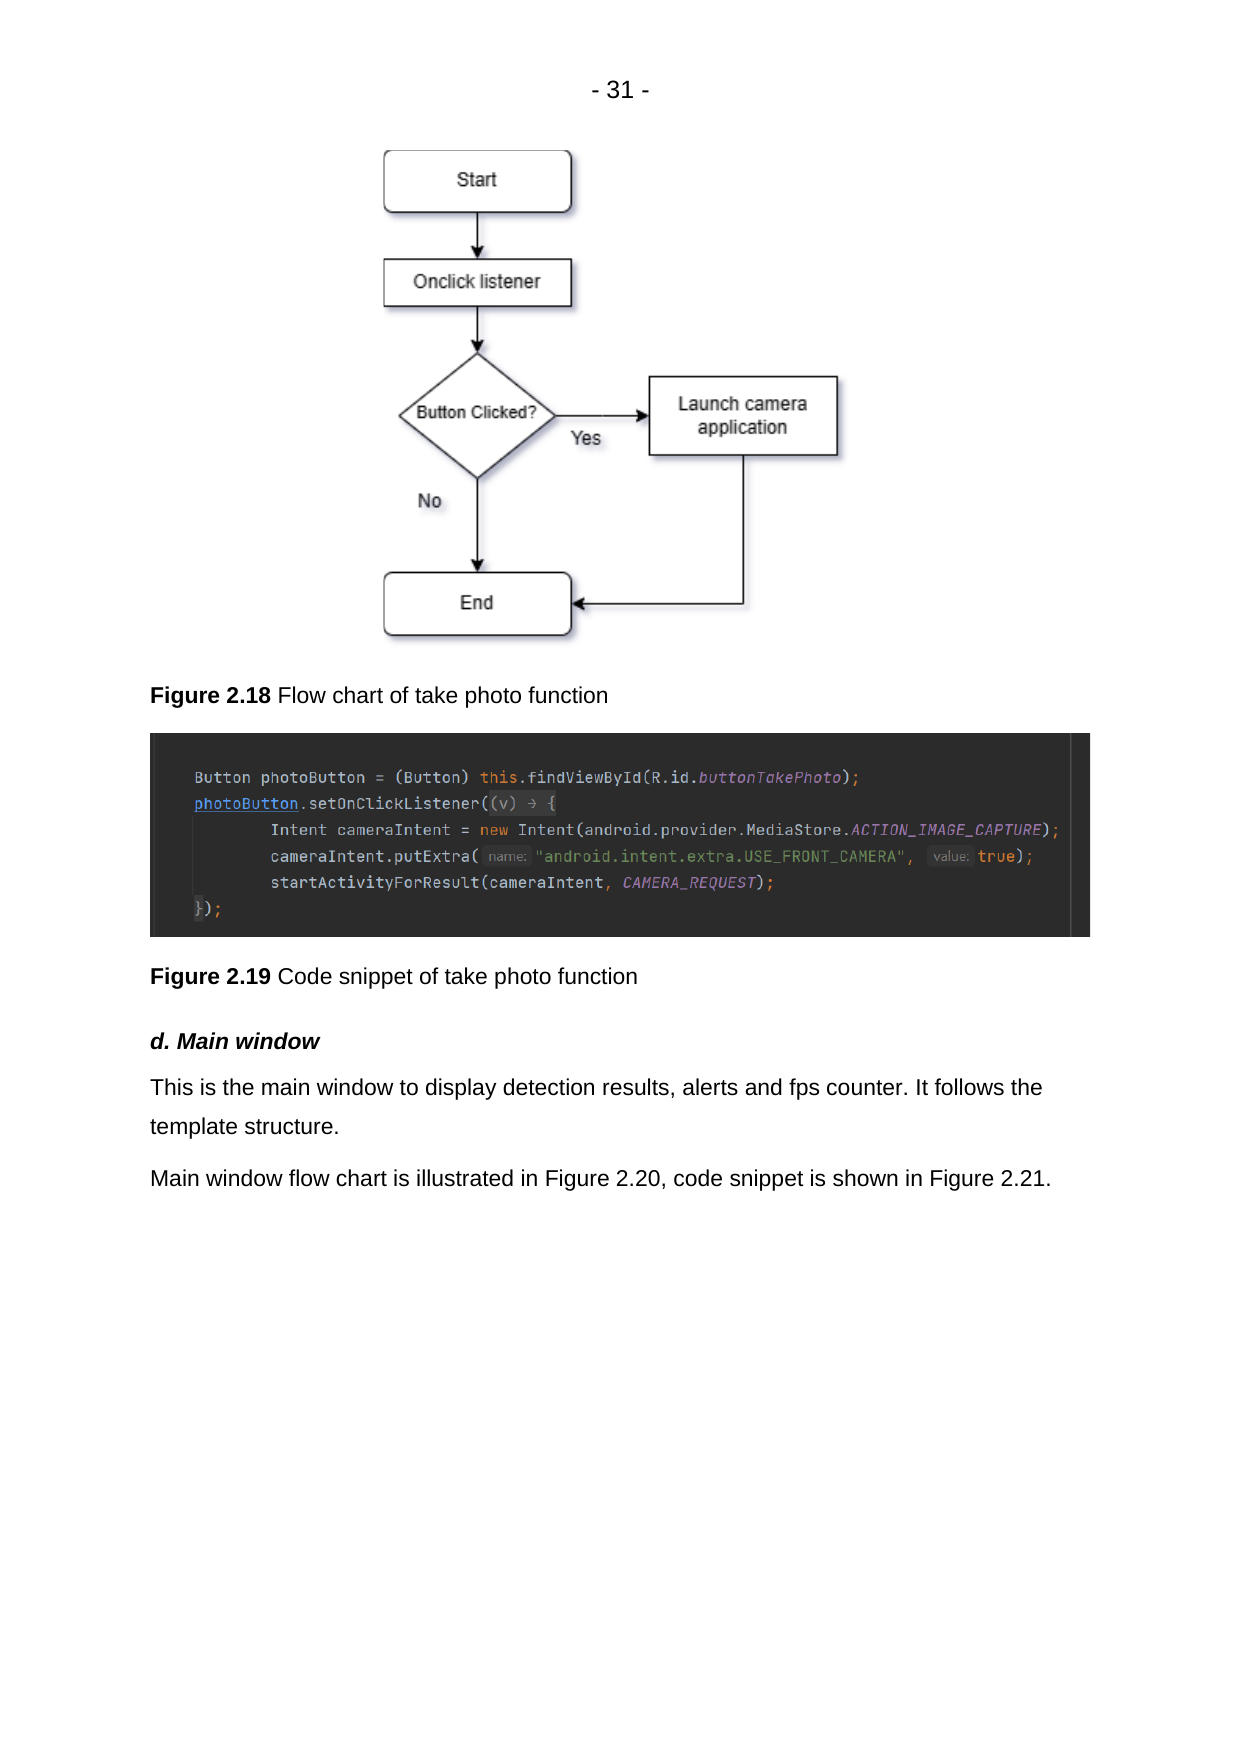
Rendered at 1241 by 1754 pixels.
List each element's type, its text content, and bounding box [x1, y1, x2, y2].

text Figure 2.19 Code snippet of take photo function [150, 963, 1090, 990]
text Figure 2.18 Flow chart of take photo function [150, 682, 1090, 708]
picture [383, 150, 857, 655]
text Main window flow chart is illustrated in Figure 2.20, code snippet is shown in Figure 2.21. [150, 1165, 1090, 1191]
subtitle d. Main window [150, 1028, 1090, 1054]
text This is the main window to display detection results, alerts and fps counter. It follows the template structure. [150, 1073, 1090, 1139]
picture [150, 733, 1091, 937]
